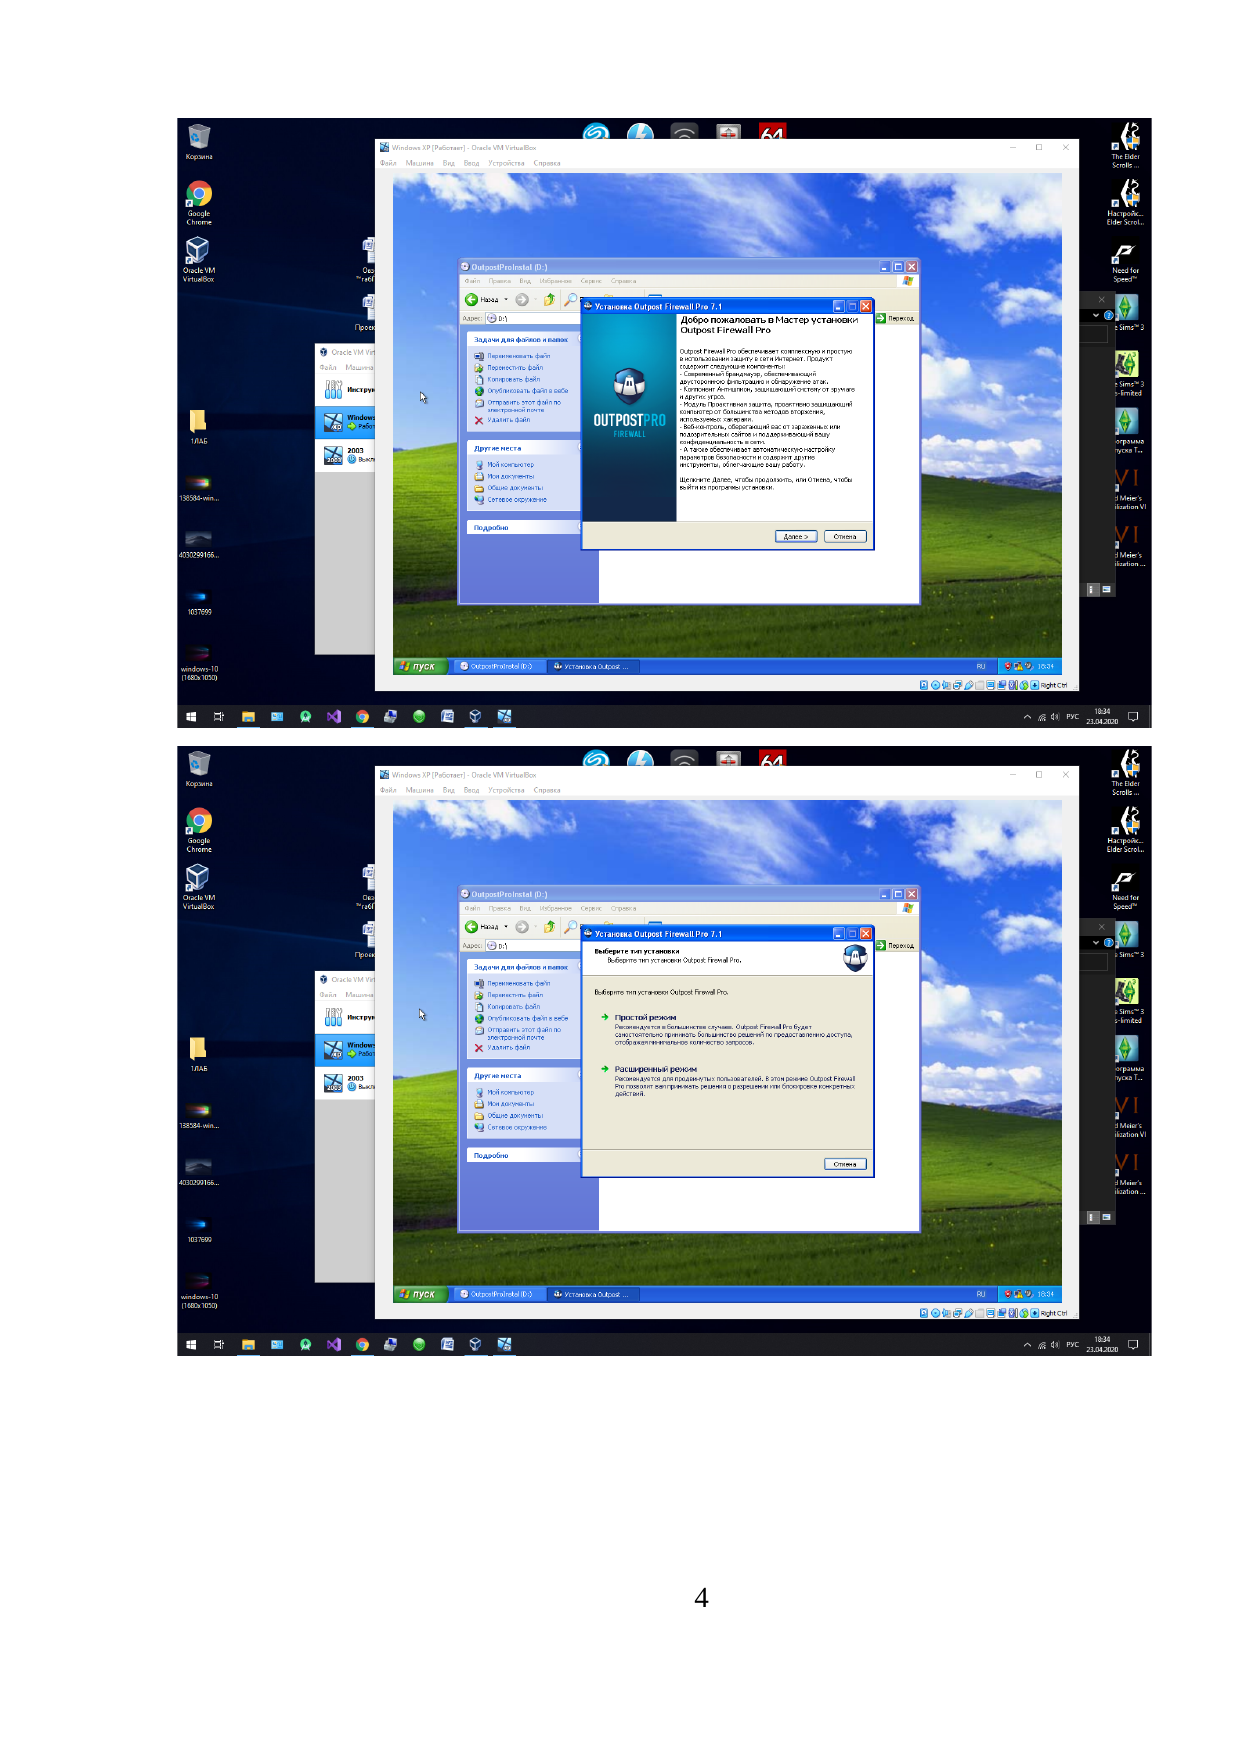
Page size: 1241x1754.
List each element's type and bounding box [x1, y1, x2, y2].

picture [177, 118, 1152, 728]
picture [177, 746, 1152, 1356]
